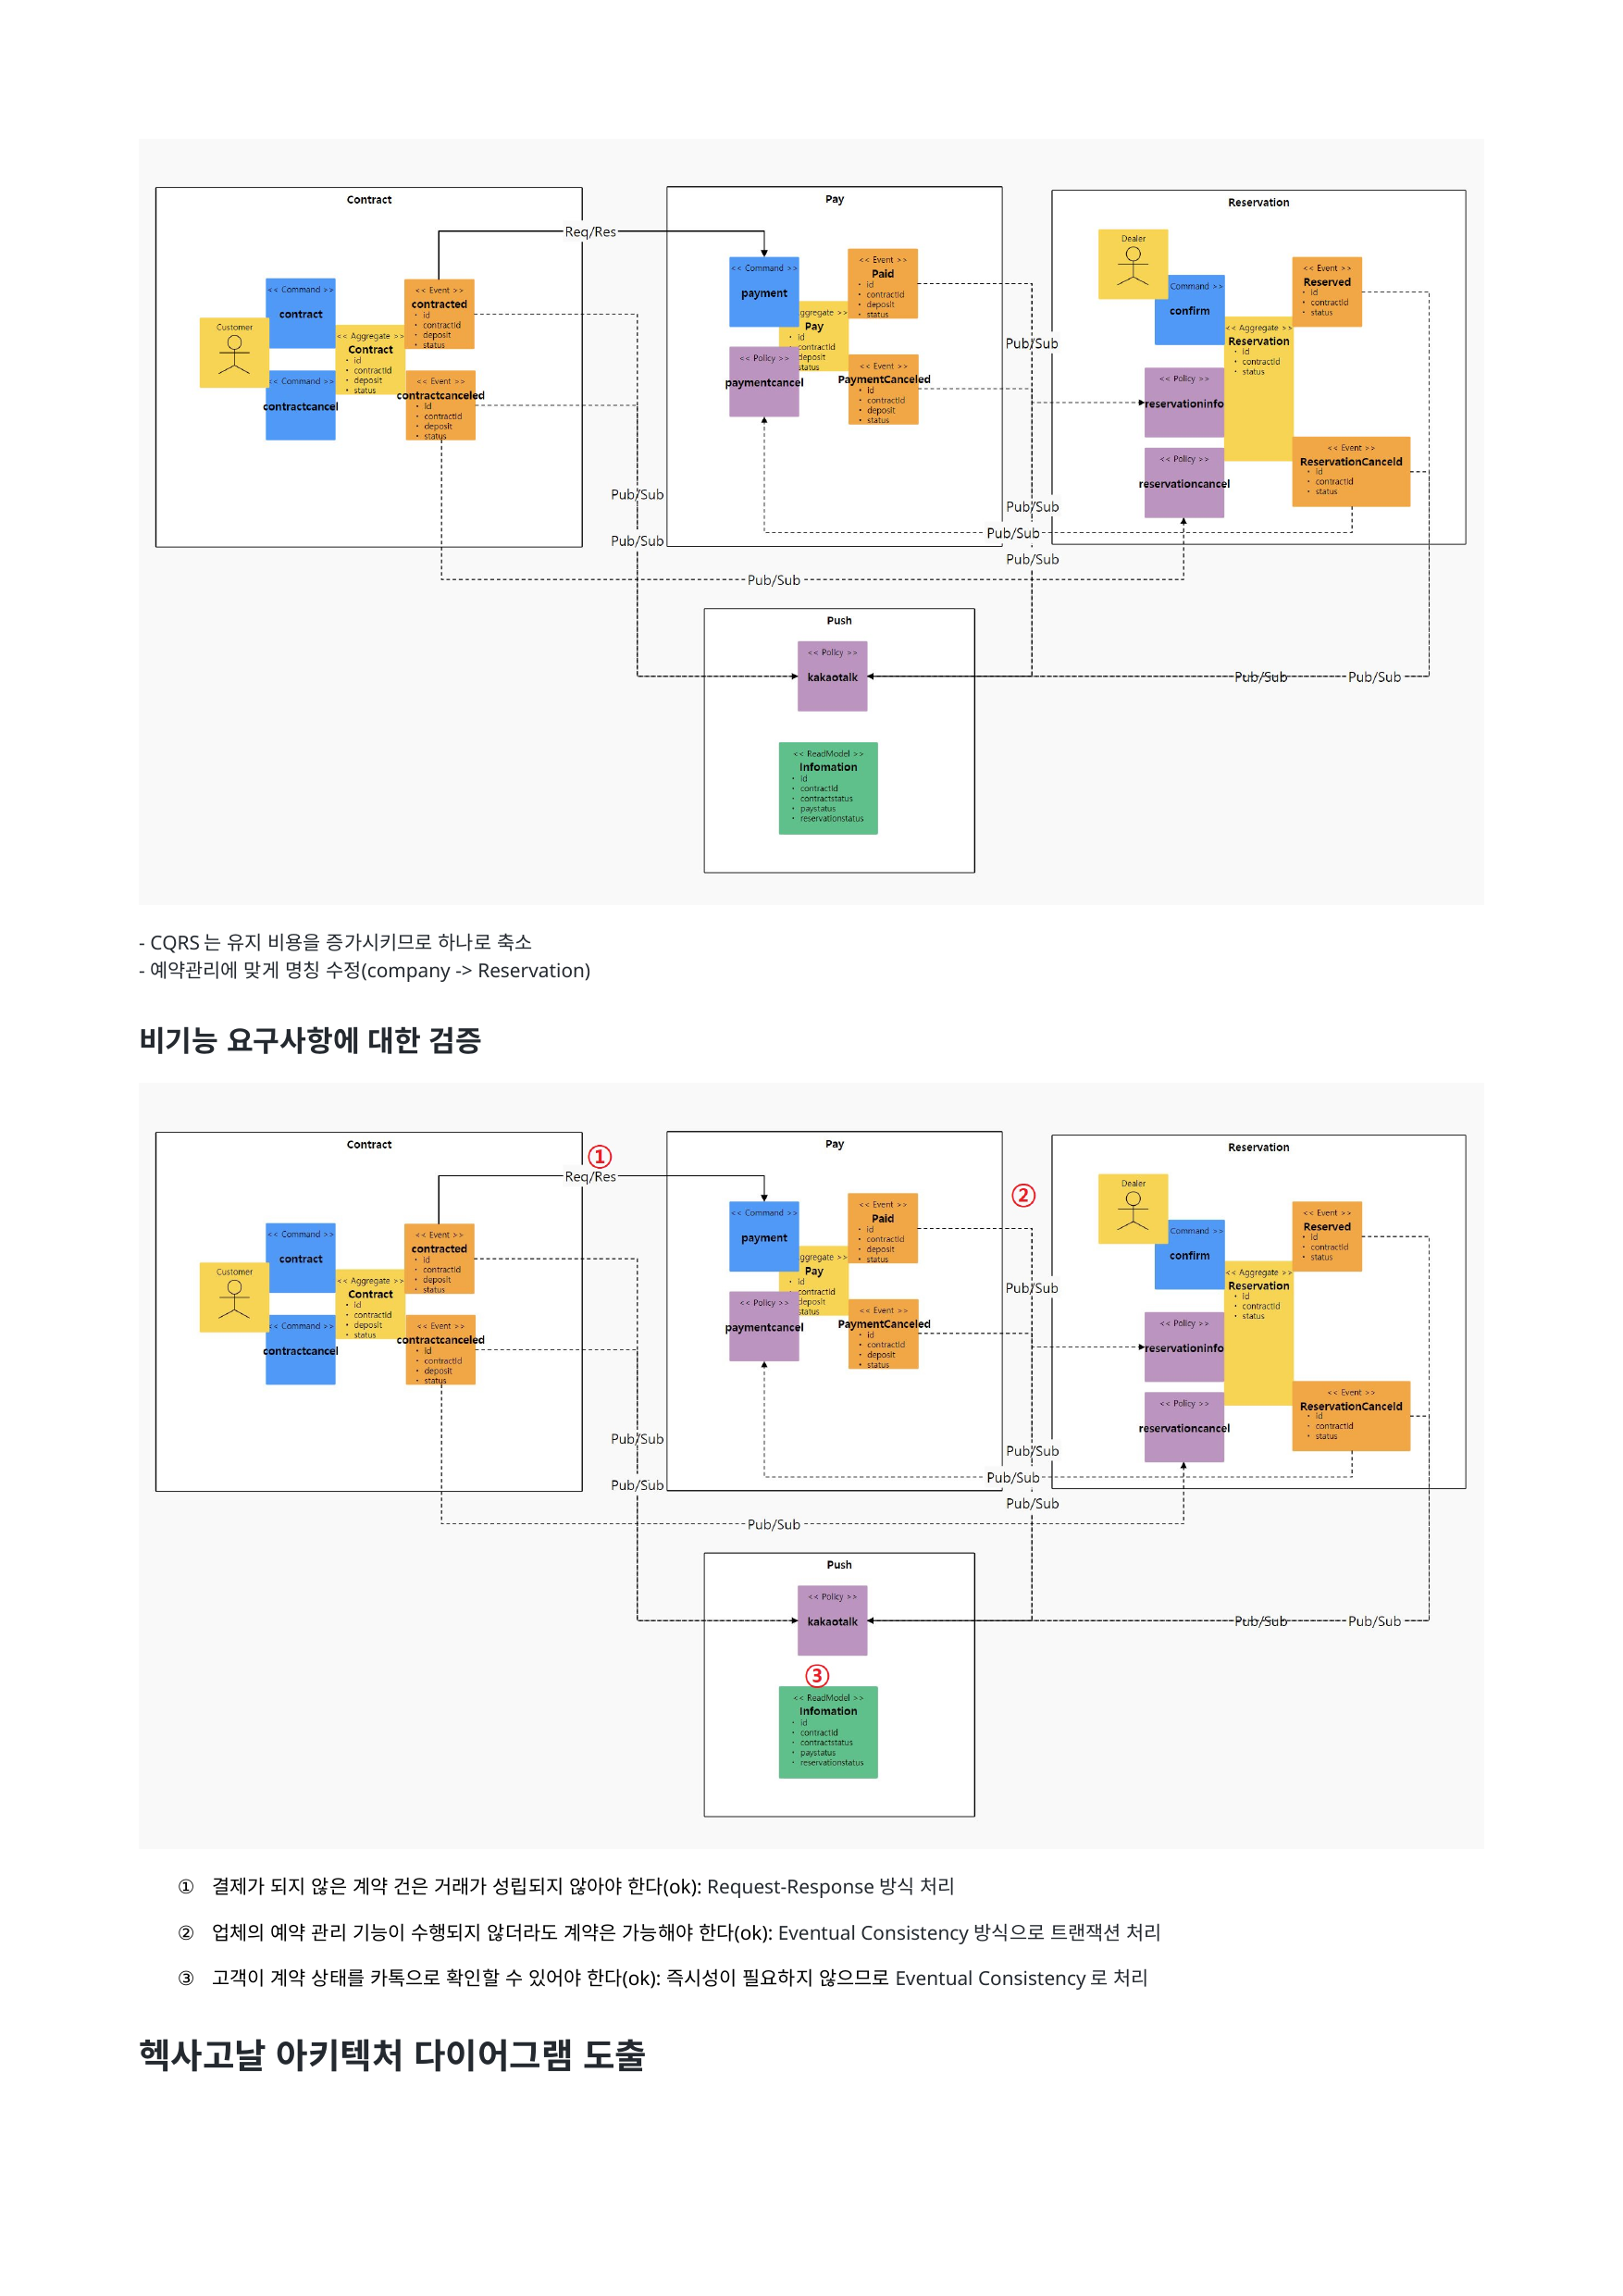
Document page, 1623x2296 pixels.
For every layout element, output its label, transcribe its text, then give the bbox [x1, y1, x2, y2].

list 업체의 예약 관리 기능이 수행되지 않더라도 계약은 가능해야 한다(ok): Eventual Consistency 방식으로 트랜잭션 처리 [178, 1917, 1484, 1945]
text 비기능 요구사항에 대한 검증 [139, 1018, 1484, 1061]
list 결제가 되지 않은 계약 건은 거래가 성립되지 않아야 한다(ok): Request-Response 방식 처리 [178, 1872, 1484, 1900]
picture [139, 1083, 1484, 1849]
text - 예약관리에 맞게 명칭 수정(company -> Reservation) [139, 955, 1484, 984]
list 고객이 계약 상태를 카톡으로 확인할 수 있어야 한다(ok): 즉시성이 필요하지 않으므로 Eventual Consistency로 처리 [178, 1963, 1484, 1992]
text 헥사고날 아키텍처 다이어그램 도출 [139, 2029, 1484, 2079]
text - CQRS는 유지 비용을 증가시키므로 하나로 축소 [139, 927, 1484, 955]
picture [139, 139, 1484, 905]
